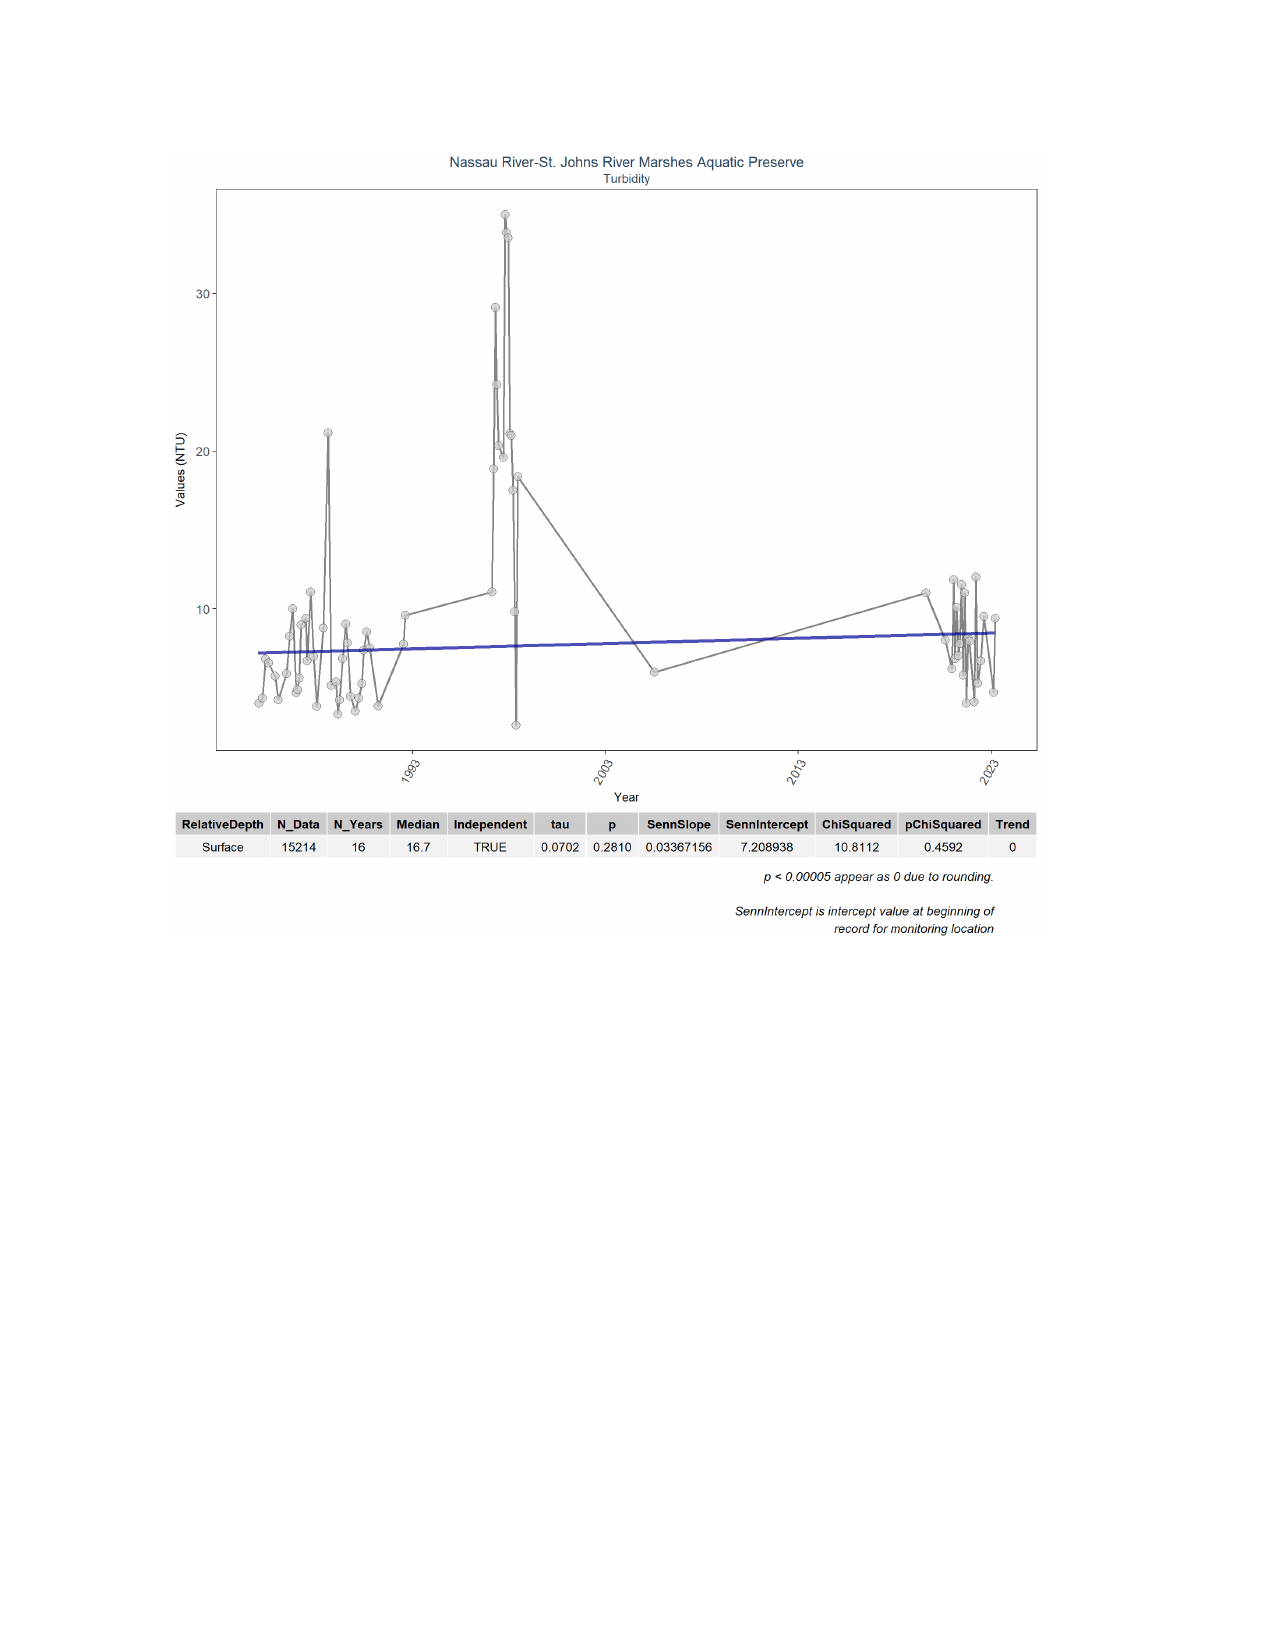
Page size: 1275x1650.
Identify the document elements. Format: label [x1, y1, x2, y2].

picture [168, 150, 1044, 938]
